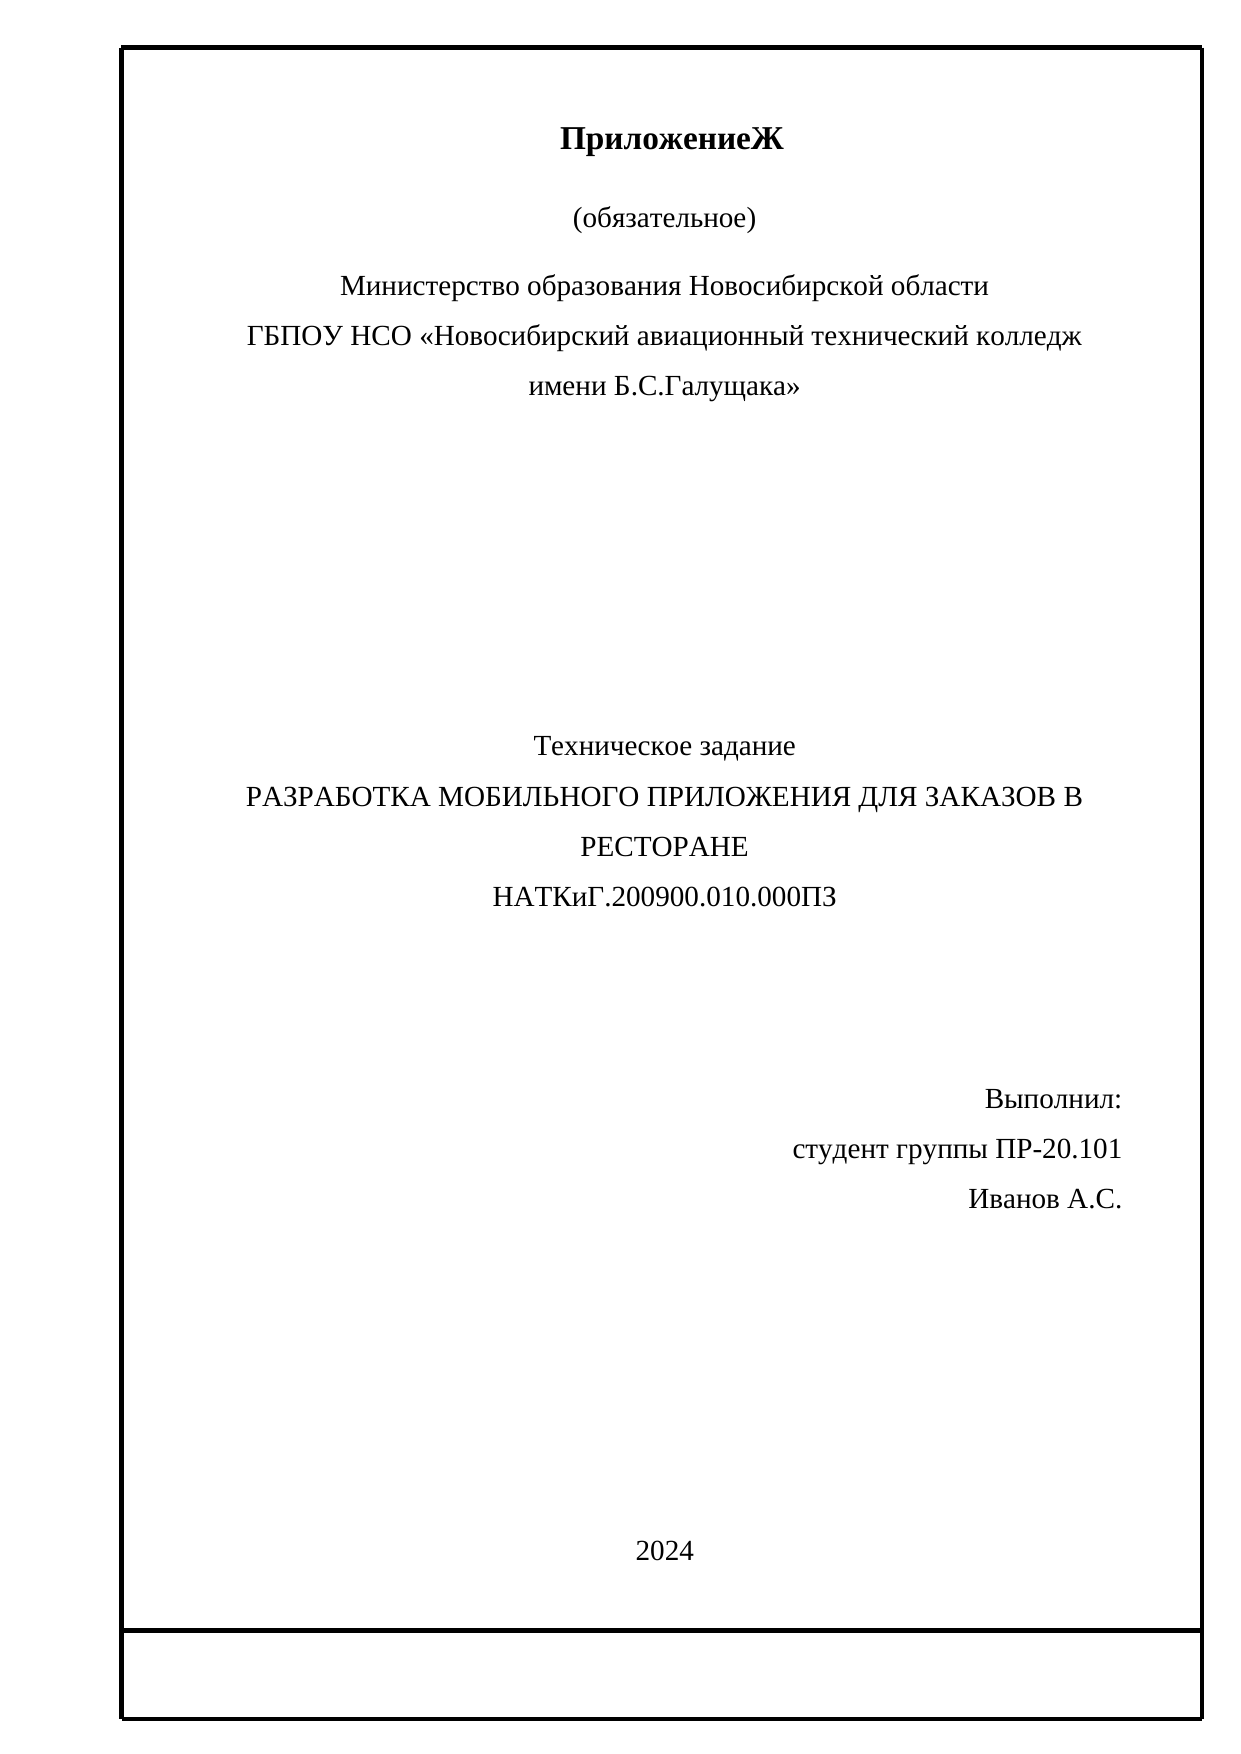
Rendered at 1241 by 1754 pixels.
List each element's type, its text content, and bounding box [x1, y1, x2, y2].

text студент группы ПР-20.101 [207, 1131, 1122, 1164]
text НАТКиГ.200900.010.000ПЗ [207, 879, 1122, 913]
text ГБПОУ НСО «Новосибирский авиационный технический колледж [207, 318, 1122, 352]
text (обязательное) [207, 201, 1122, 234]
text Техническое задание [207, 728, 1122, 762]
subtitle ПриложениеЖ [207, 118, 1137, 156]
text РАЗРАБОТКА МОБИЛЬНОГО ПРИЛОЖЕНИЯ ДЛЯ ЗАКАЗОВ В РЕСТОРАНЕ [207, 779, 1122, 863]
text 2024 [207, 1533, 1122, 1567]
text имени Б.С.Галущака» [207, 368, 1122, 402]
text Иванов А.С. [207, 1181, 1122, 1215]
subtitle Министерство образования Новосибирской области [207, 268, 1122, 301]
text Выполнил: [207, 1081, 1122, 1114]
